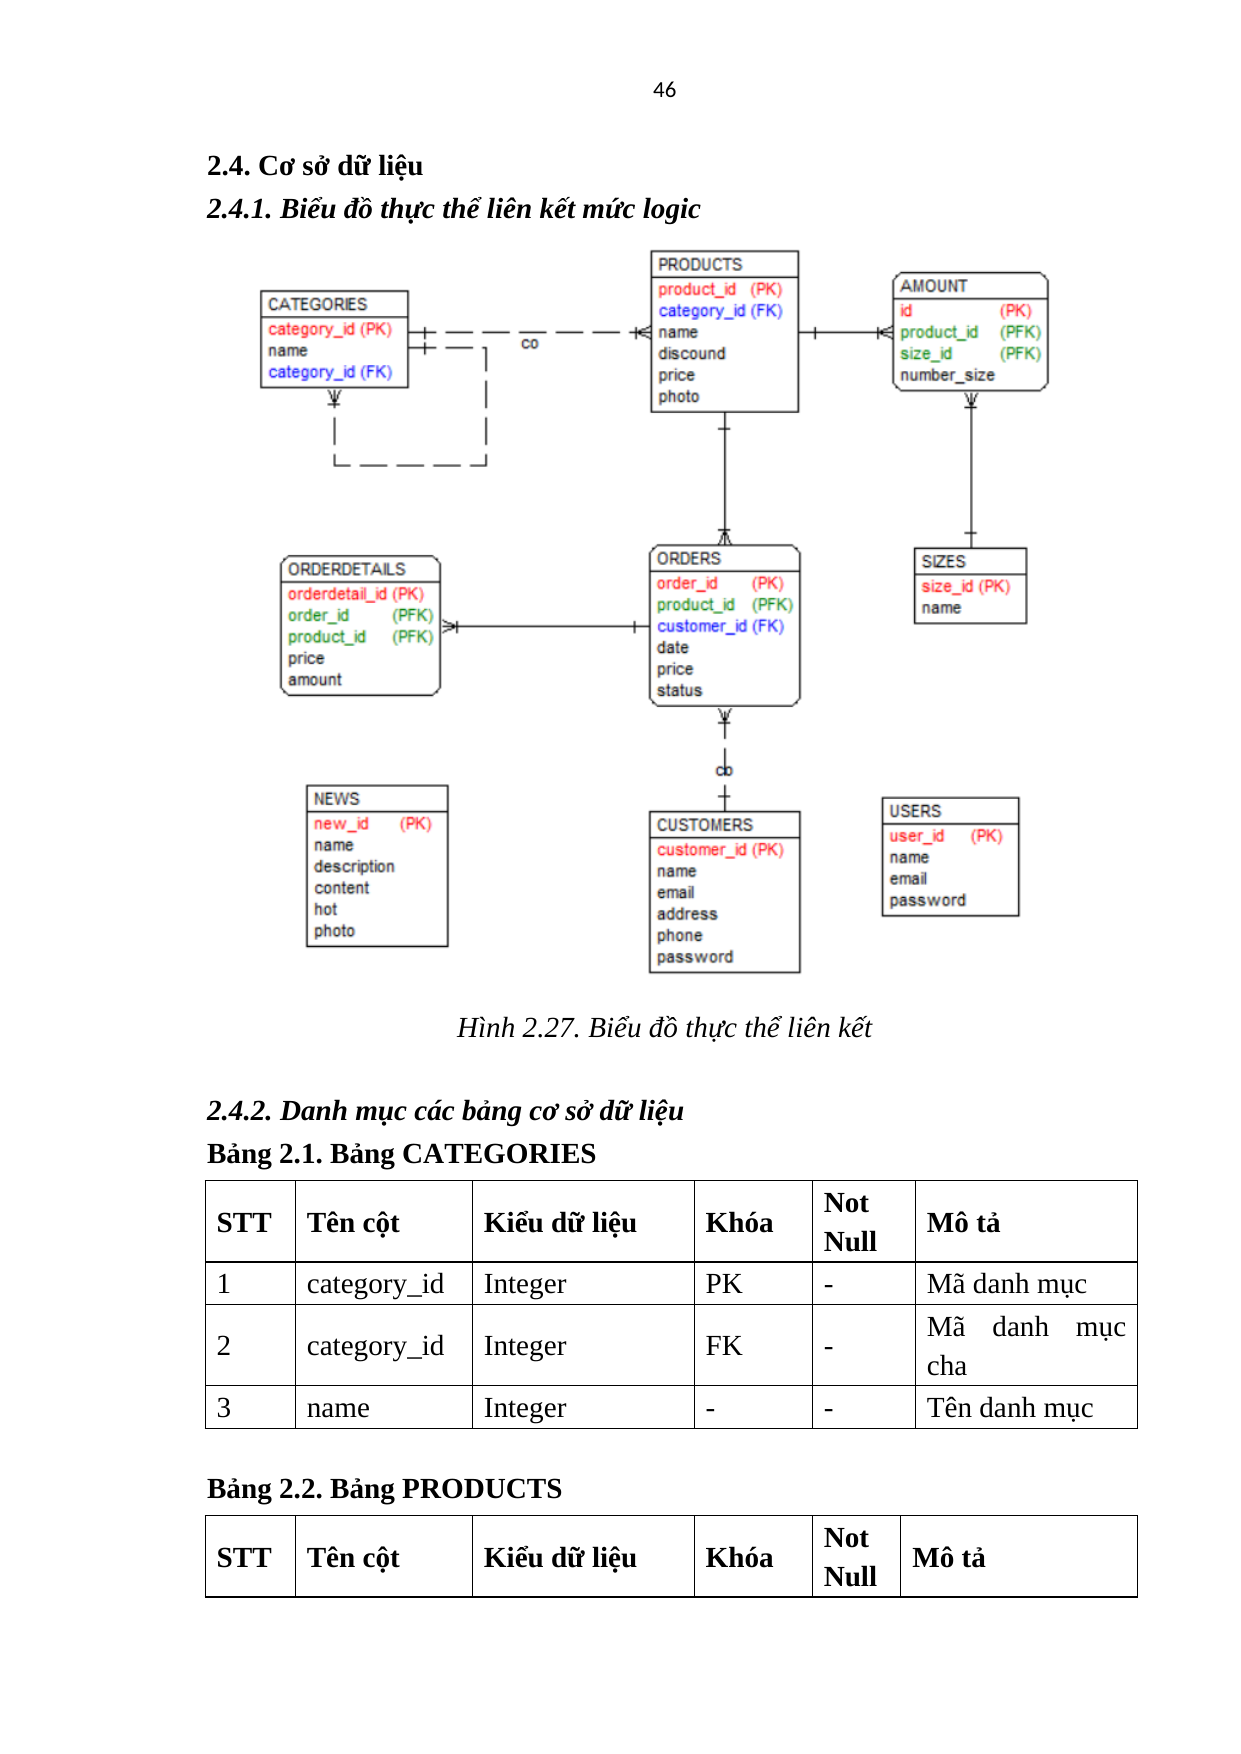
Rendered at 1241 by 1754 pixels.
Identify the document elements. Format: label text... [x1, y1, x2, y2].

table_cell Integer [473, 1386, 694, 1428]
table_cell 2 [206, 1305, 295, 1385]
picture [246, 235, 1083, 1007]
table_header Not Null [813, 1181, 915, 1261]
table_cell category_id [296, 1263, 472, 1304]
table_cell - [813, 1263, 915, 1304]
table_header STT [206, 1516, 295, 1596]
table_cell category_id [296, 1305, 472, 1385]
table_cell - [813, 1386, 915, 1428]
subtitle 2.4.1. Biểu đồ thực thể liên kết mức logic [207, 191, 1122, 225]
table_header Not Null [813, 1516, 900, 1596]
text Bảng 2.1. Bảng CATEGORIES [207, 1137, 1122, 1170]
table_header Kiểu dữ liệu [473, 1516, 694, 1596]
table_header Tên cột [296, 1516, 472, 1596]
subtitle 2.4.2. Danh mục các bảng cơ sở dữ liệu [207, 1093, 1122, 1126]
text Bảng 2.2. Bảng PRODUCTS [207, 1472, 1122, 1505]
table_cell Mã danh mục cha [916, 1305, 1137, 1385]
table_cell Integer [473, 1263, 694, 1304]
table_cell Tên danh mục [916, 1386, 1137, 1428]
table_header Kiểu dữ liệu [473, 1181, 694, 1261]
table_header Tên cột [296, 1181, 472, 1261]
table_cell PK [695, 1263, 812, 1304]
text Hình 2.27. Biểu đồ thực thể liên kết [207, 1011, 1122, 1044]
table_cell Integer [473, 1305, 694, 1385]
table_cell - [695, 1386, 812, 1428]
table_cell - [813, 1305, 915, 1385]
subtitle 2.4. Cơ sở dữ liệu [207, 148, 1122, 181]
table_cell name [296, 1386, 472, 1428]
table_cell Mã danh mục [916, 1263, 1137, 1304]
table_header Khóa [695, 1181, 812, 1261]
table_header STT [206, 1181, 295, 1261]
table_header Mô tả [916, 1181, 1137, 1261]
table_cell 3 [206, 1386, 295, 1428]
table_header Mô tả [901, 1516, 1137, 1596]
table_cell 1 [206, 1263, 295, 1304]
table_header Khóa [695, 1516, 812, 1596]
table_cell FK [695, 1305, 812, 1385]
